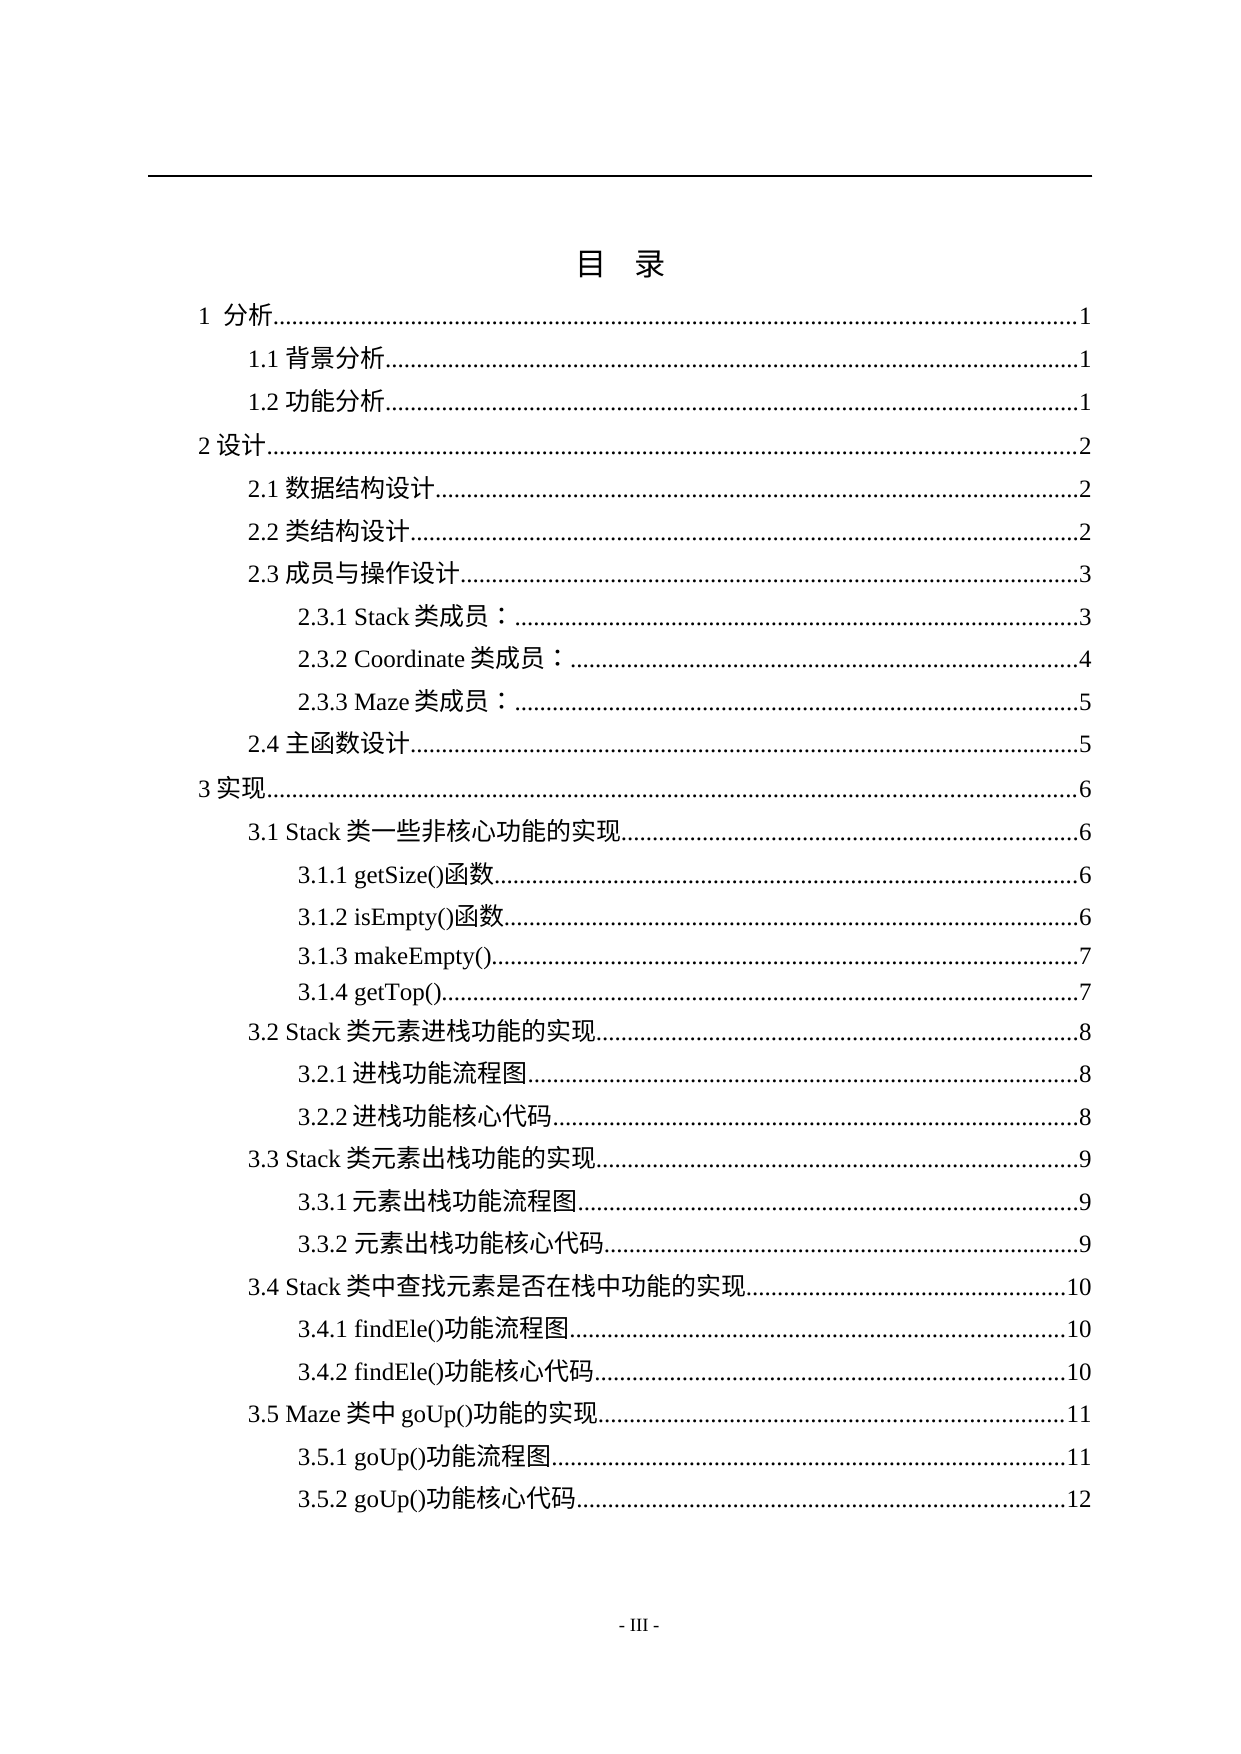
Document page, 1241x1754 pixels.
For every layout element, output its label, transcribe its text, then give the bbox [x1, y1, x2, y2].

text 1 分析 1 [198, 296, 1092, 332]
text 3.1 Stack类一些非核心功能的实现 6 [198, 814, 1092, 848]
text 3.1.2 isEmpty()函数 6 [248, 899, 1092, 933]
text 3.1.3 makeEmpty() 7 [248, 941, 1092, 970]
text 3.4.2 findEle()功能核心代码 10 [248, 1353, 1092, 1387]
text 3 实现 6 [198, 769, 1092, 805]
text 2.3 成员与操作设计 3 [198, 556, 1092, 590]
text 3.2 Stack类元素进栈功能的实现 8 [198, 1013, 1092, 1047]
text 3.5.2 goUp()功能核心代码 12 [248, 1481, 1092, 1515]
text 3.2.1进栈功能流程图 8 [248, 1056, 1092, 1090]
text 3.1.4 getTop() 7 [248, 977, 1092, 1006]
text 3.1.1 getSize()函数 6 [248, 856, 1092, 891]
text 3.3.1元素出栈功能流程图 9 [248, 1183, 1092, 1217]
text 2.1 数据结构设计 2 [198, 471, 1092, 505]
text 2.3.3 Maze类成员： 5 [248, 684, 1092, 718]
text 3.4 Stack类中查找元素是否在栈中功能的实现 10 [198, 1268, 1092, 1302]
text 2.2 类结构设计 2 [198, 514, 1092, 548]
text 3.5.1 goUp()功能流程图 11 [248, 1438, 1092, 1472]
text 3.3 Stack类元素出栈功能的实现 9 [198, 1141, 1092, 1175]
text 1.2 功能分析 1 [198, 383, 1092, 417]
text 3.2.2进栈功能核心代码 8 [248, 1098, 1092, 1132]
text 2.3.2 Coordinate类成员： 4 [248, 641, 1092, 675]
text 3.4.1 findEle()功能流程图 10 [248, 1311, 1092, 1345]
text 3.5 Maze类中goUp()功能的实现 11 [198, 1396, 1092, 1430]
text 2.4 主函数设计 5 [198, 726, 1092, 760]
text 2.3.1 Stack类成员： 3 [248, 599, 1092, 633]
text 1.1 背景分析 1 [198, 341, 1092, 375]
text 目 录 [148, 239, 1092, 284]
text 3.3.2 元素出栈功能核心代码 9 [248, 1226, 1092, 1260]
text 2 设计 2 [198, 426, 1092, 462]
